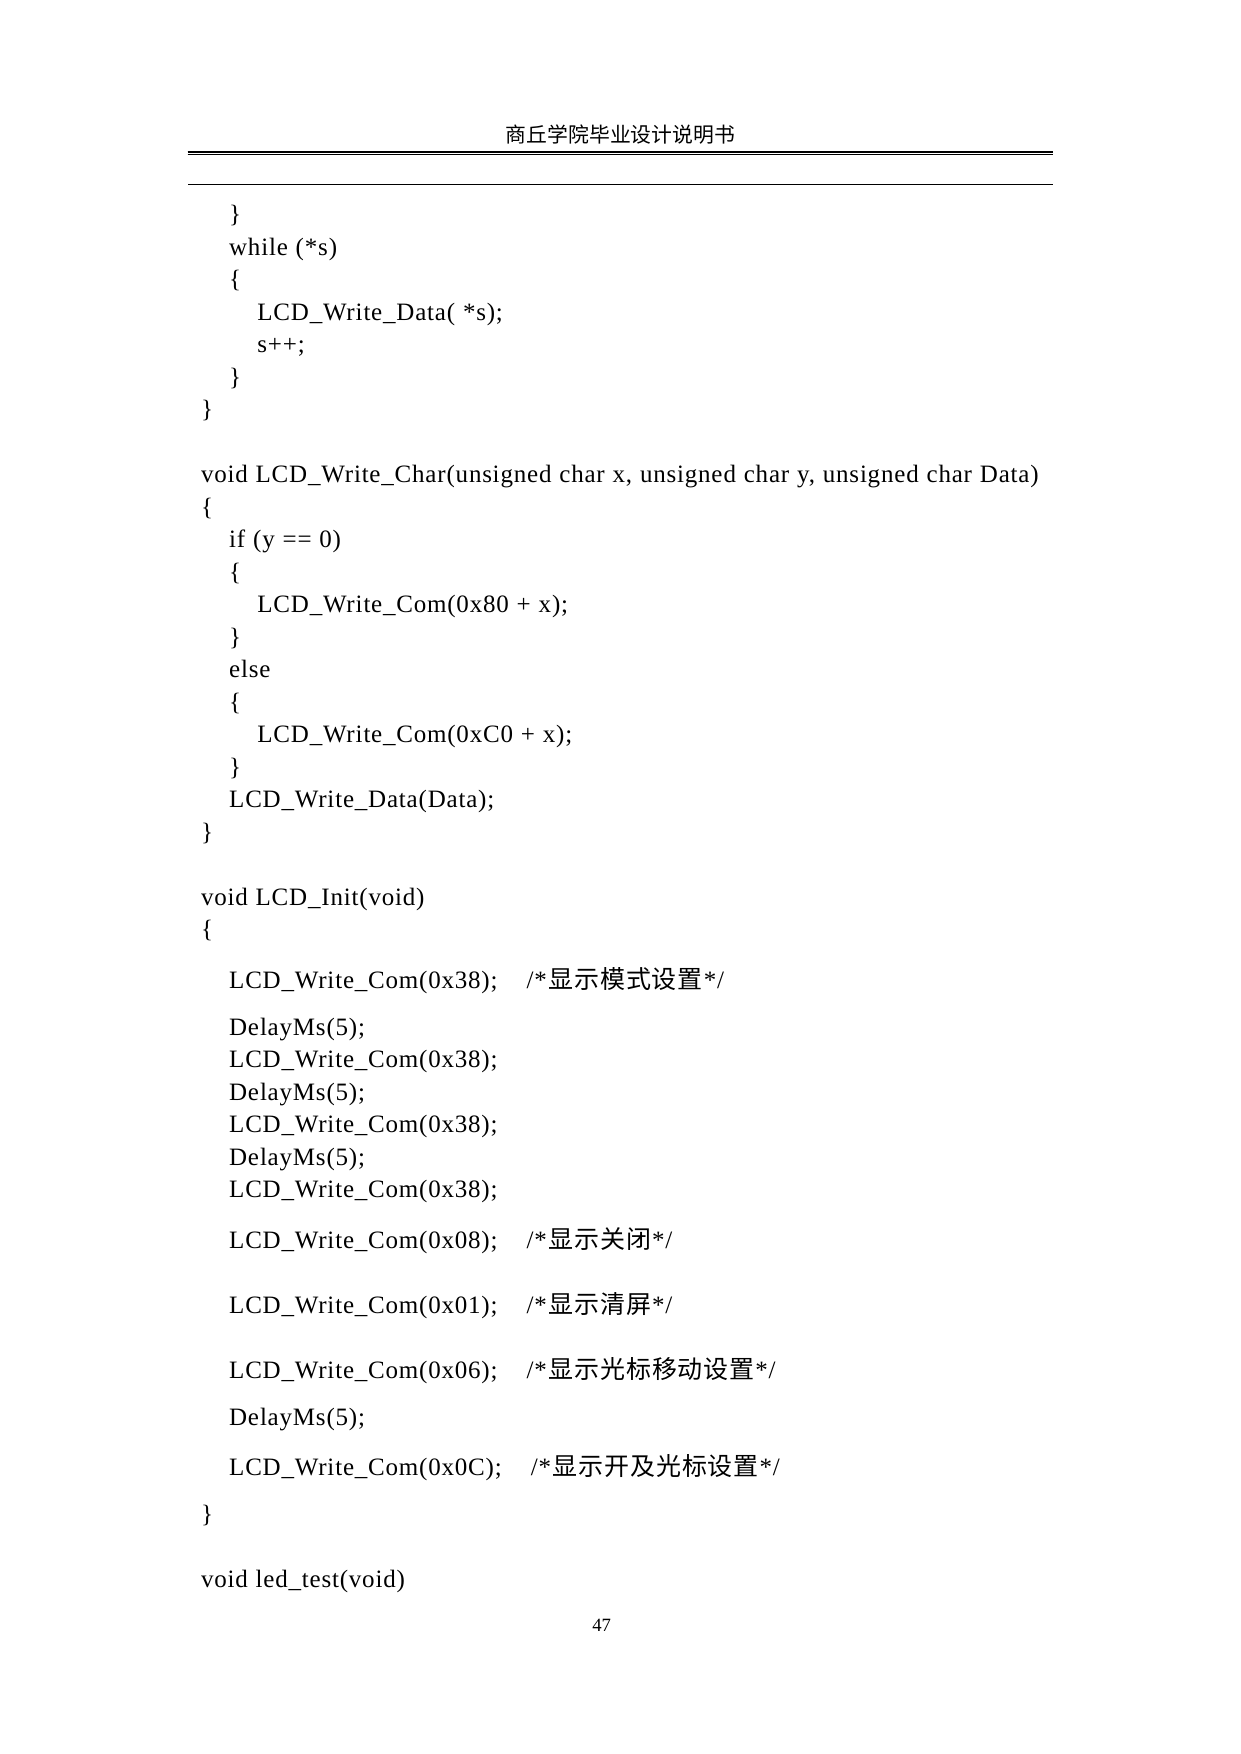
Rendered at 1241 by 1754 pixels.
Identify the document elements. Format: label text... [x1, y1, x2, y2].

text LCD_Write_Com(0x01); /*显示清屏*/ [187, 1270, 1053, 1335]
text } [187, 815, 1053, 847]
text LCD_Write_Com(0x80 + x); [187, 587, 1053, 620]
text DelayMs(5); [187, 1400, 1053, 1432]
text { [187, 912, 1053, 945]
text LCD_Write_Com(0xC0 + x); [187, 717, 1053, 750]
text LCD_Write_Data(Data); [187, 782, 1053, 815]
text } [187, 1497, 1053, 1530]
text LCD_Write_Com(0x38); [187, 1107, 1053, 1140]
text while (*s) [187, 230, 1053, 262]
text LCD_Write_Com(0x0C); /*显示开及光标设置*/ [187, 1432, 1053, 1497]
text } [187, 392, 1053, 425]
text LCD_Write_Com(0x38); [187, 1042, 1053, 1075]
text } [187, 360, 1053, 392]
text LCD_Write_Com(0x08); /*显示关闭*/ [187, 1205, 1053, 1270]
text LCD_Write_Com(0x38); /*显示模式设置*/ [187, 945, 1053, 1010]
text DelayMs(5); [187, 1140, 1053, 1172]
text void led_test(void) [187, 1562, 1053, 1595]
text void LCD_Write_Char(unsigned char x, unsigned char y, unsigned char Data) [187, 457, 1053, 490]
text { [187, 555, 1053, 587]
text DelayMs(5); [187, 1010, 1053, 1042]
text void LCD_Init(void) [187, 880, 1053, 912]
text } [187, 750, 1053, 782]
text { [187, 685, 1053, 717]
text } [187, 620, 1053, 652]
text s++; [187, 327, 1053, 360]
text else [187, 652, 1053, 685]
text { [187, 262, 1053, 295]
text { [187, 490, 1053, 522]
text DelayMs(5); [187, 1075, 1053, 1107]
text LCD_Write_Com(0x06); /*显示光标移动设置*/ [187, 1335, 1053, 1400]
text if (y == 0) [187, 522, 1053, 555]
text LCD_Write_Data( *s); [187, 295, 1053, 327]
text } [187, 197, 1053, 230]
text LCD_Write_Com(0x38); [187, 1172, 1053, 1205]
